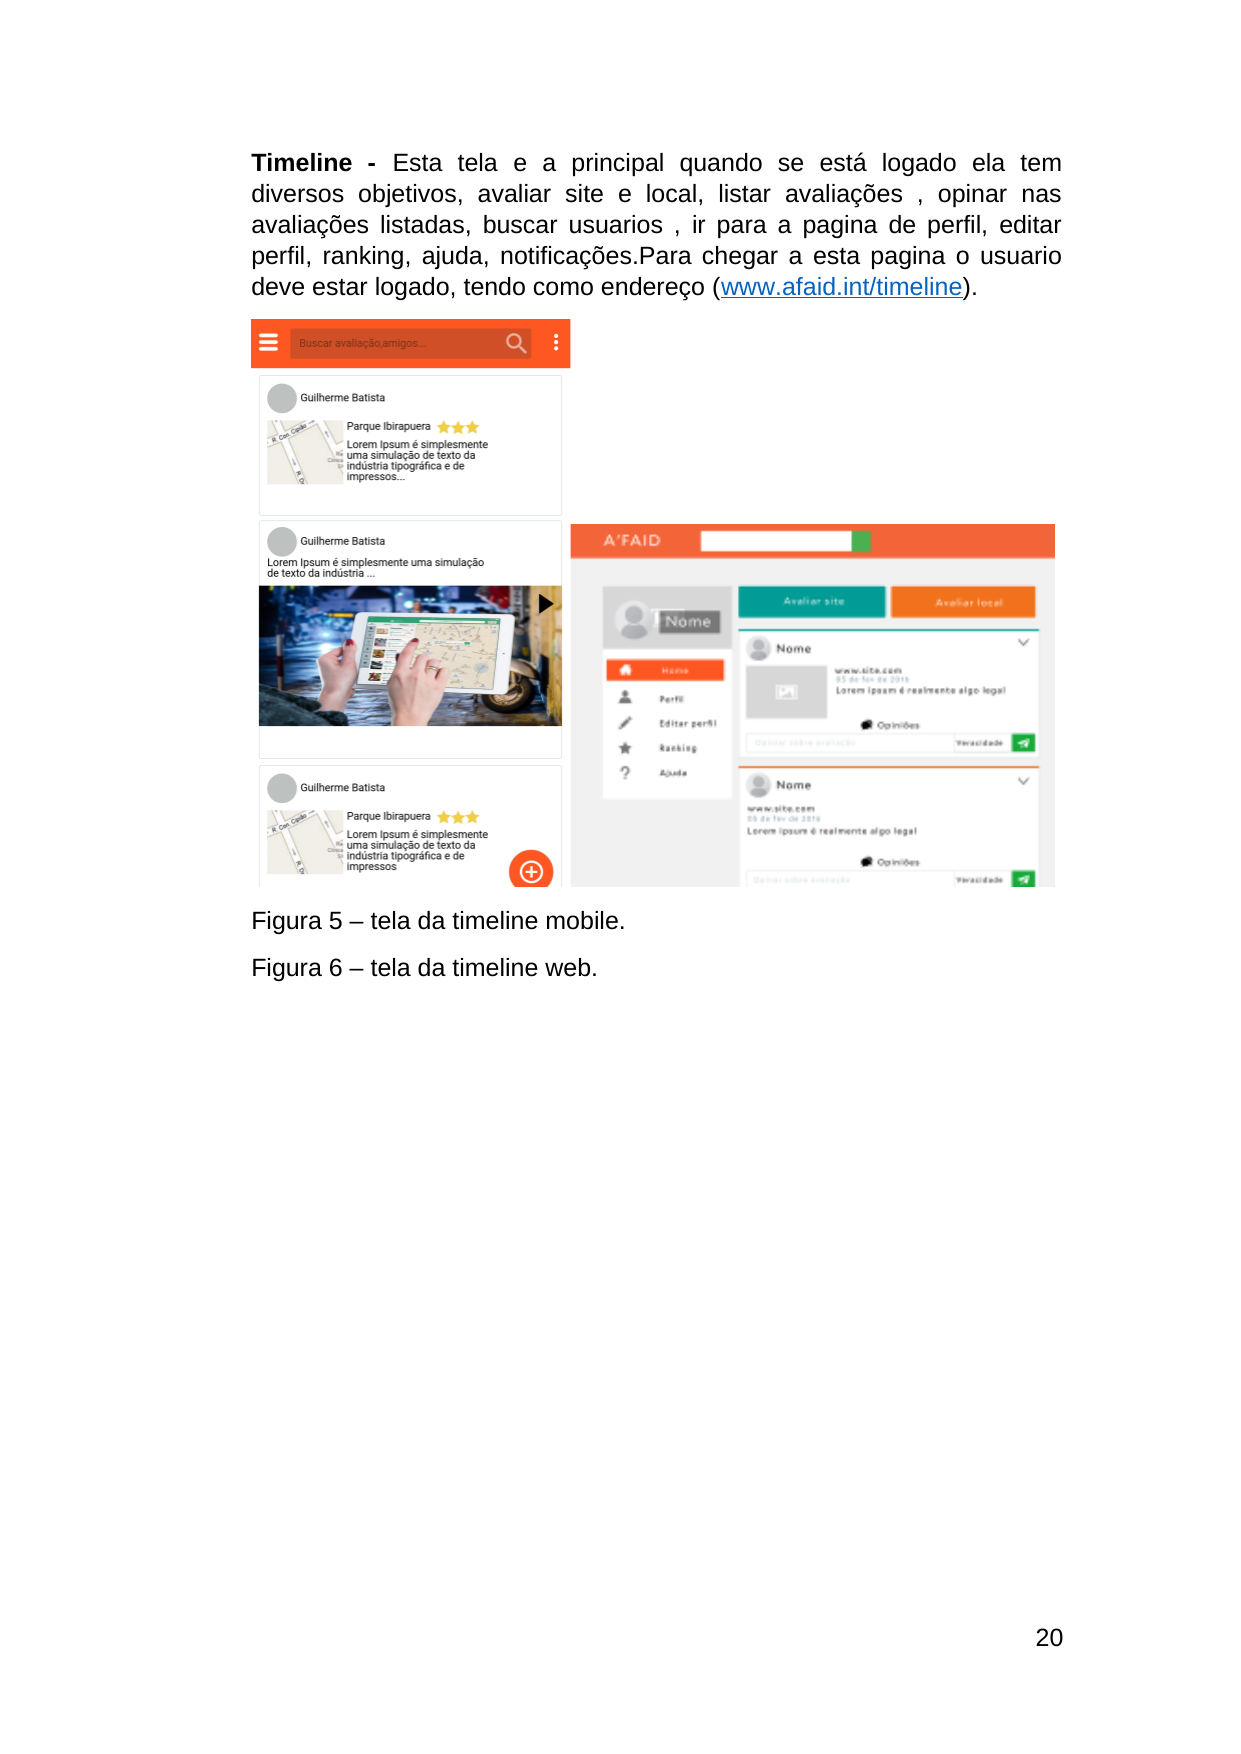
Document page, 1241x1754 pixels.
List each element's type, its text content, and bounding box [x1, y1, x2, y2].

picture [251, 319, 1055, 887]
text Figura 6 – tela da timeline web. [251, 953, 1063, 982]
text Figura 5 – tela da timeline mobile. [251, 906, 1063, 934]
text Timeline - Esta tela e a principal quando se está logado ela tem diversos objetivos, avaliar site e local, listar avaliações , opinar nas avaliações listadas, buscar usuarios , ir para a pagina de perfil, editar perfil, ranking, ajuda, notificações.Para chegar a esta pagina o usuario deve estar logado, tendo como endereço (www.afaid.int/timeline). [251, 148, 1063, 301]
